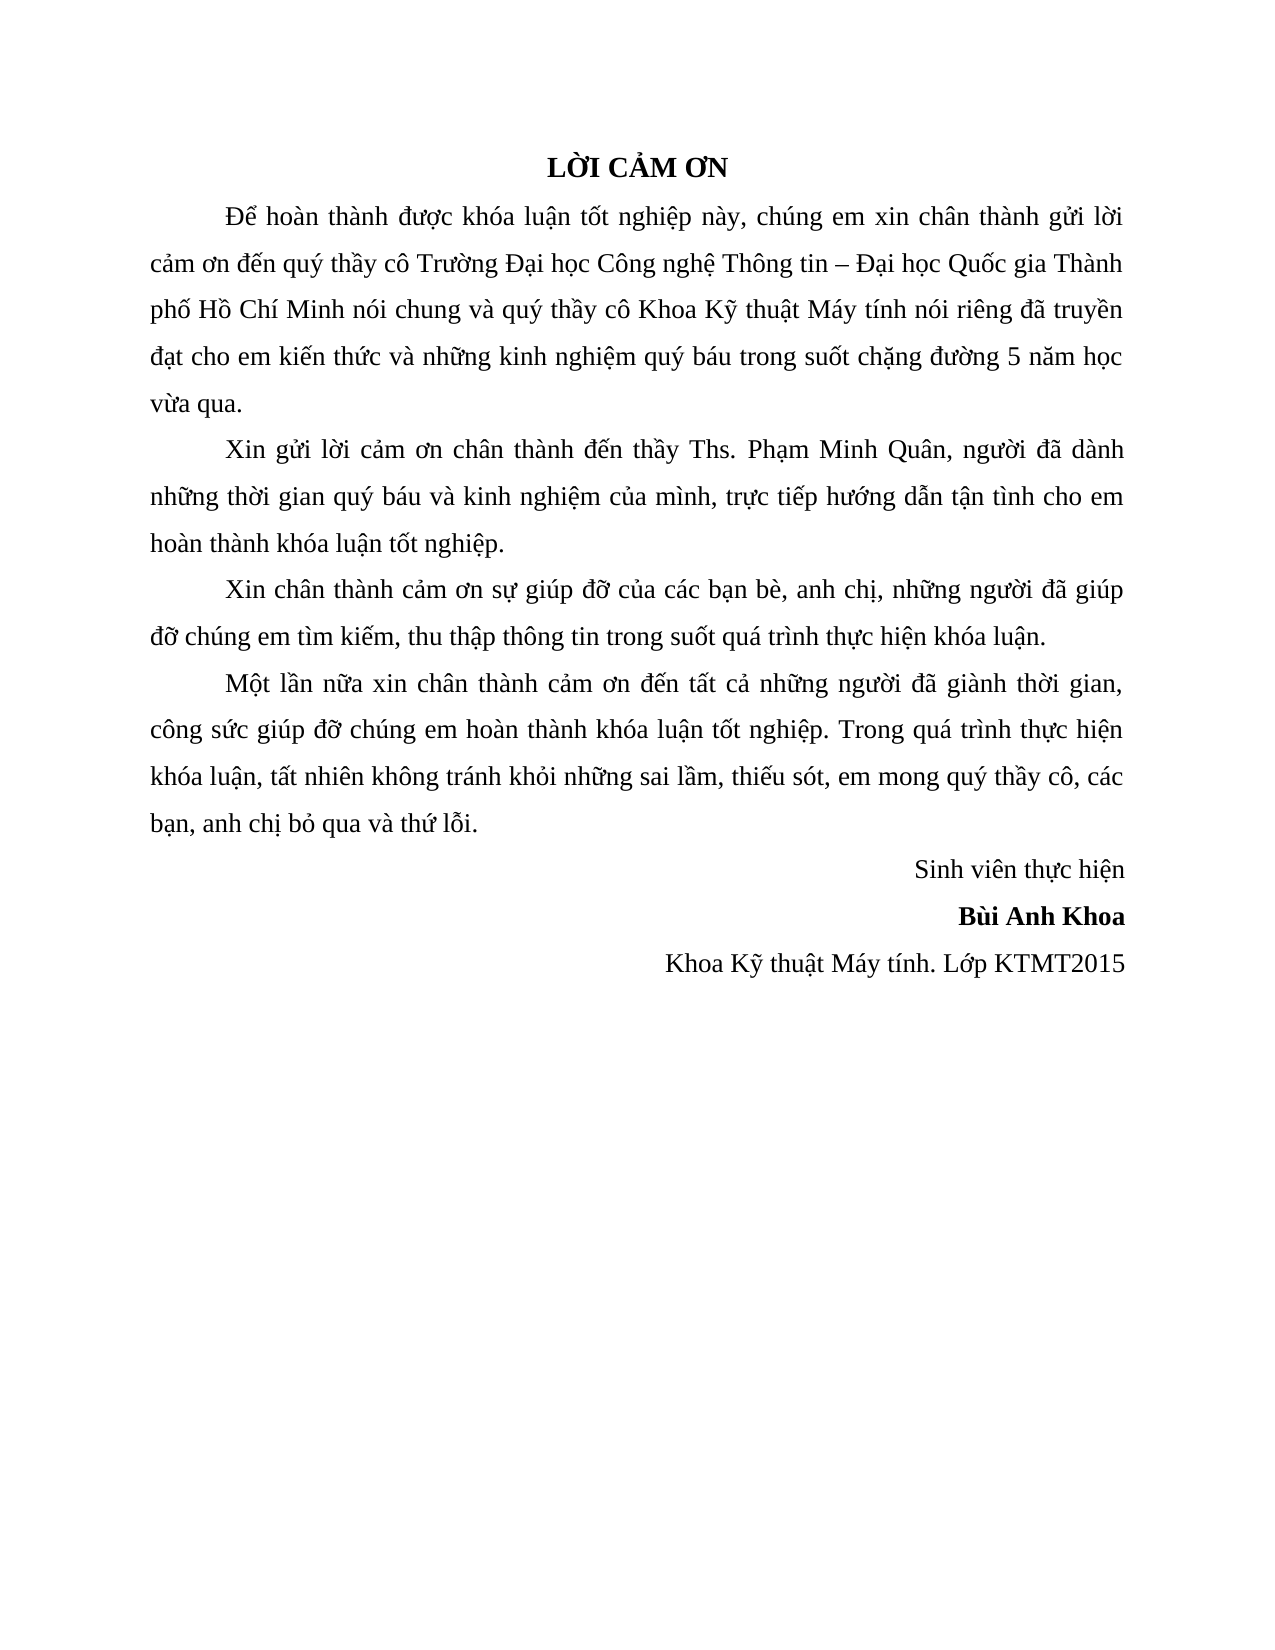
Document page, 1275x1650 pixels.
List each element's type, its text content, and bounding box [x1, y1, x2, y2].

text Một lần nữa xin chân thành cảm ơn đến tất cả những người đã giành thời gian, công sức giúp đỡ chúng em hoàn thành khóa luận tốt nghiệp. Trong quá trình thực hiện khóa luận, tất nhiên không tránh khỏi những sai lầm, thiếu sót, em mong quý thầy cô, các bạn, anh chị bỏ qua và thứ lỗi. [150, 667, 1125, 838]
text Xin chân thành cảm ơn sự giúp đỡ của các bạn bè, anh chị, những người đã giúp đỡ chúng em tìm kiếm, thu thập thông tin trong suốt quá trình thực hiện khóa luận. [150, 574, 1125, 651]
text Bùi Anh Khoa [150, 900, 1125, 931]
text LỜI CẢM ƠN [150, 150, 1125, 183]
text Sinh viên thực hiện [150, 854, 1125, 885]
text Khoa Kỹ thuật Máy tính. Lớp KTMT2015 [150, 947, 1125, 978]
text Xin gửi lời cảm ơn chân thành đến thầy Ths. Phạm Minh Quân, người đã dành những thời gian quý báu và kinh nghiệm của mình, trực tiếp hướng dẫn tận tình cho em hoàn thành khóa luận tốt nghiệp. [150, 434, 1125, 558]
text Để hoàn thành được khóa luận tốt nghiệp này, chúng em xin chân thành gửi lời cảm ơn đến quý thầy cô Trường Đại học Công nghệ Thông tin – Đại học Quốc gia Thành phố Hồ Chí Minh nói chung và quý thầy cô Khoa Kỹ thuật Máy tính nói riêng đã truyền đạt cho em kiến thức và những kinh nghiệm quý báu trong suốt chặng đường 5 năm học vừa qua. [150, 200, 1125, 418]
